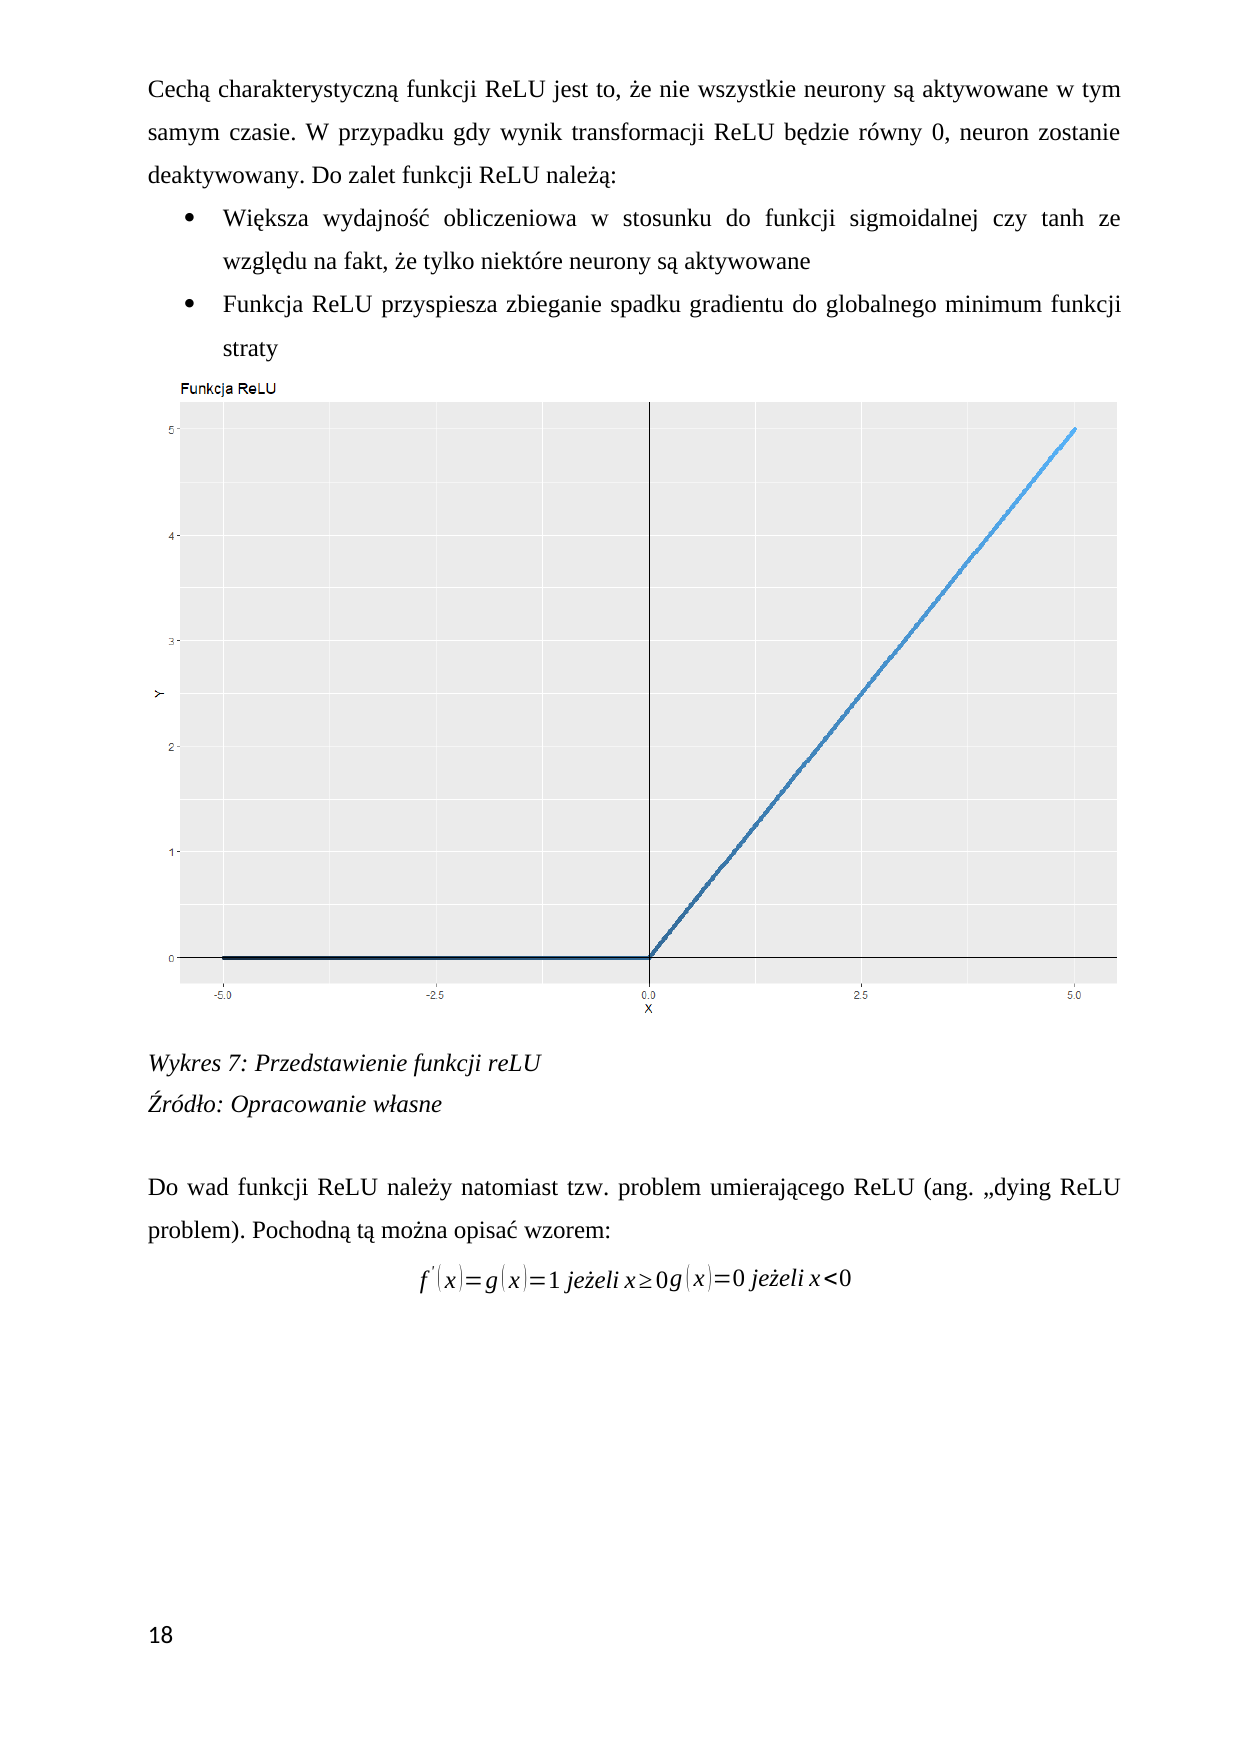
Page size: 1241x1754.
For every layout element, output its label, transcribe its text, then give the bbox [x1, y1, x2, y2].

list Większa wydajność obliczeniowa w stosunku do funkcji sigmoidalnej czy tanh ze względu na fakt, że tylko niektóre neurony są aktywowane [185, 203, 1122, 275]
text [148, 74, 1122, 189]
picture [147, 375, 1123, 1021]
text Wykres 7: Przedstawienie funkcji reLU [148, 1048, 1122, 1077]
text Źródło: Opracowanie własne [148, 1089, 1122, 1118]
list Funkcja ReLU przyspiesza zbieganie spadku gradientu do globalnego minimum funkcji straty [185, 289, 1122, 361]
text Do wad funkcji ReLU należy natomiast tzw. problem umierającego ReLU (ang. „dying ReLU problem). Pochodną tą można opisać wzorem: [148, 1172, 1122, 1243]
